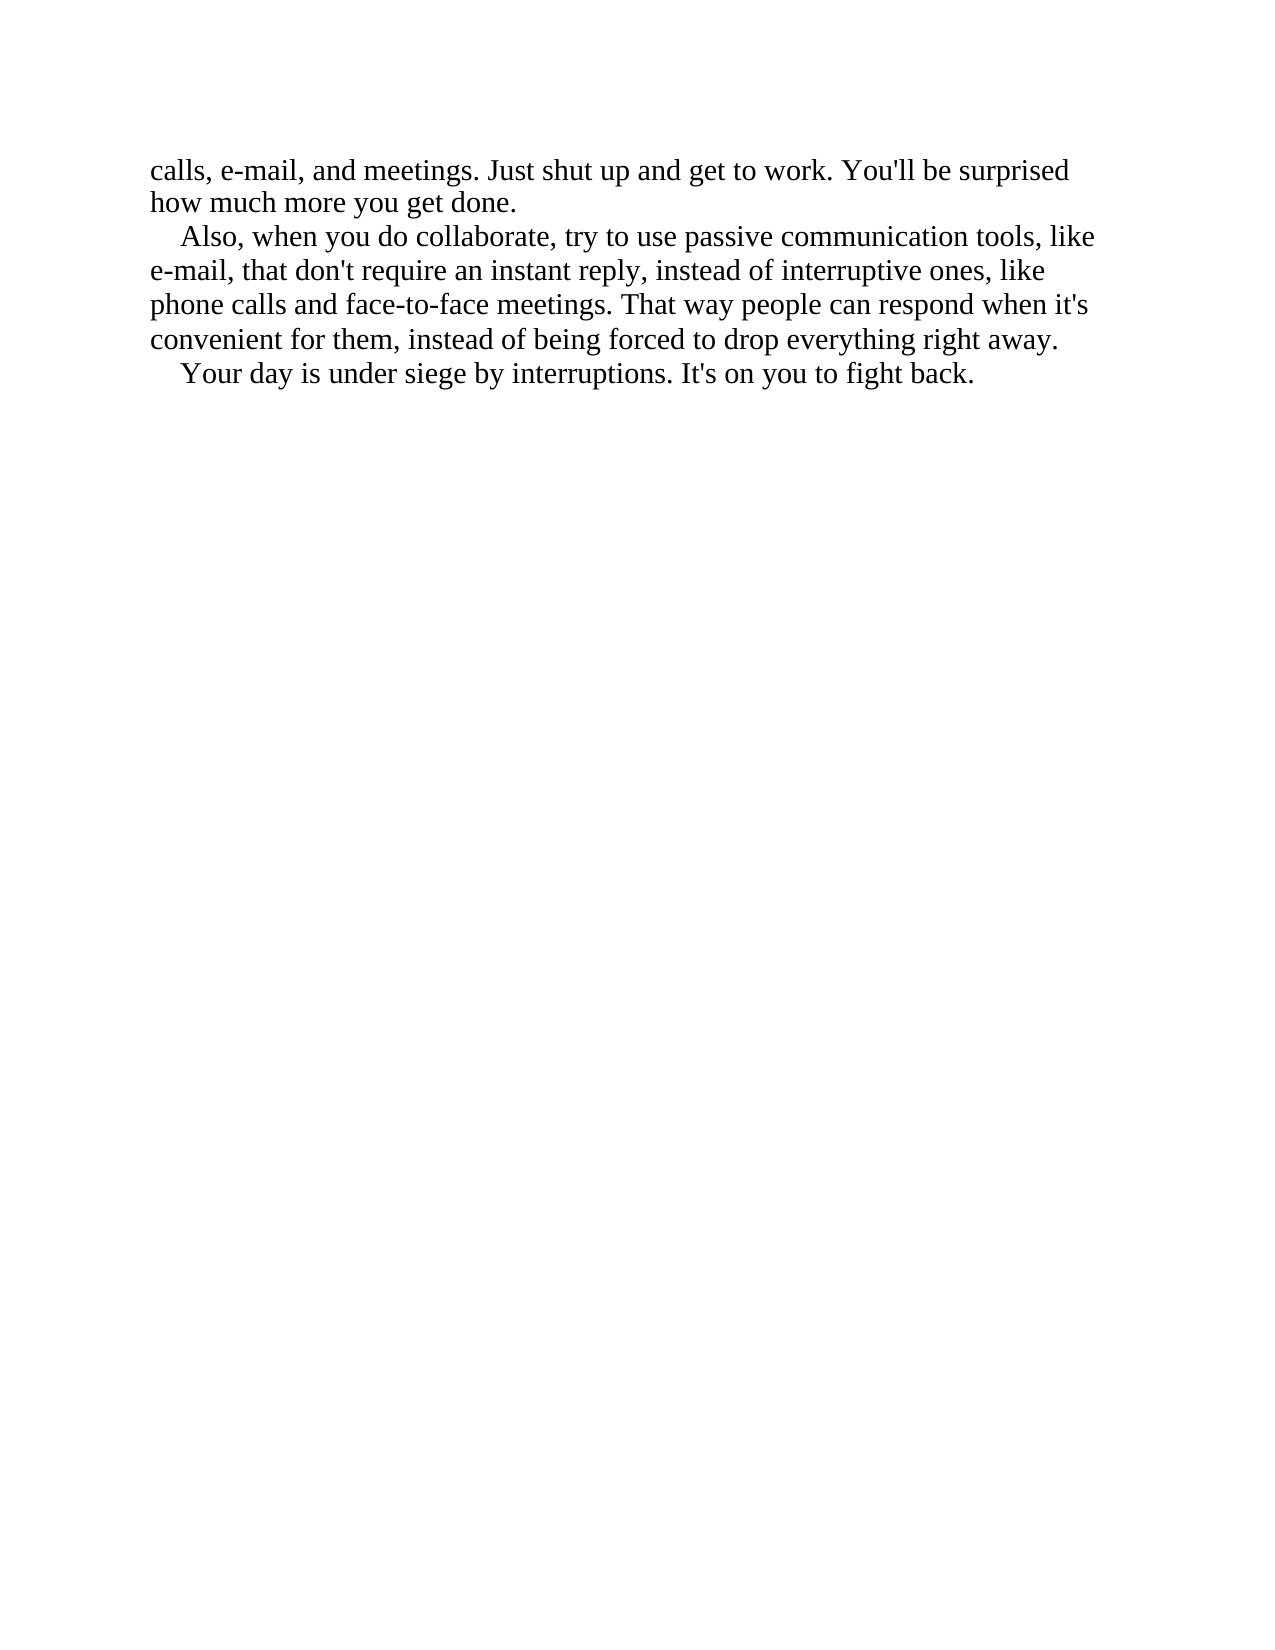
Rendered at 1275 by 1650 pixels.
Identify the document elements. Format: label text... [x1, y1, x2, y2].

text calls, e-mail, and meetings. Just shut up and get to work. You'll be surprised how much more you get done. [150, 154, 1127, 218]
text Also, when you do collaborate, try to use passive communication tools, like e-mail, that don't require an instant reply, instead of interruptive ones, like phone calls and face-to-face meetings. That way people can respond when it's convenient for them, instead of being forced to drop everything right away. Your day is under siege by interruptions. It's on you to fight back. [150, 218, 1127, 390]
